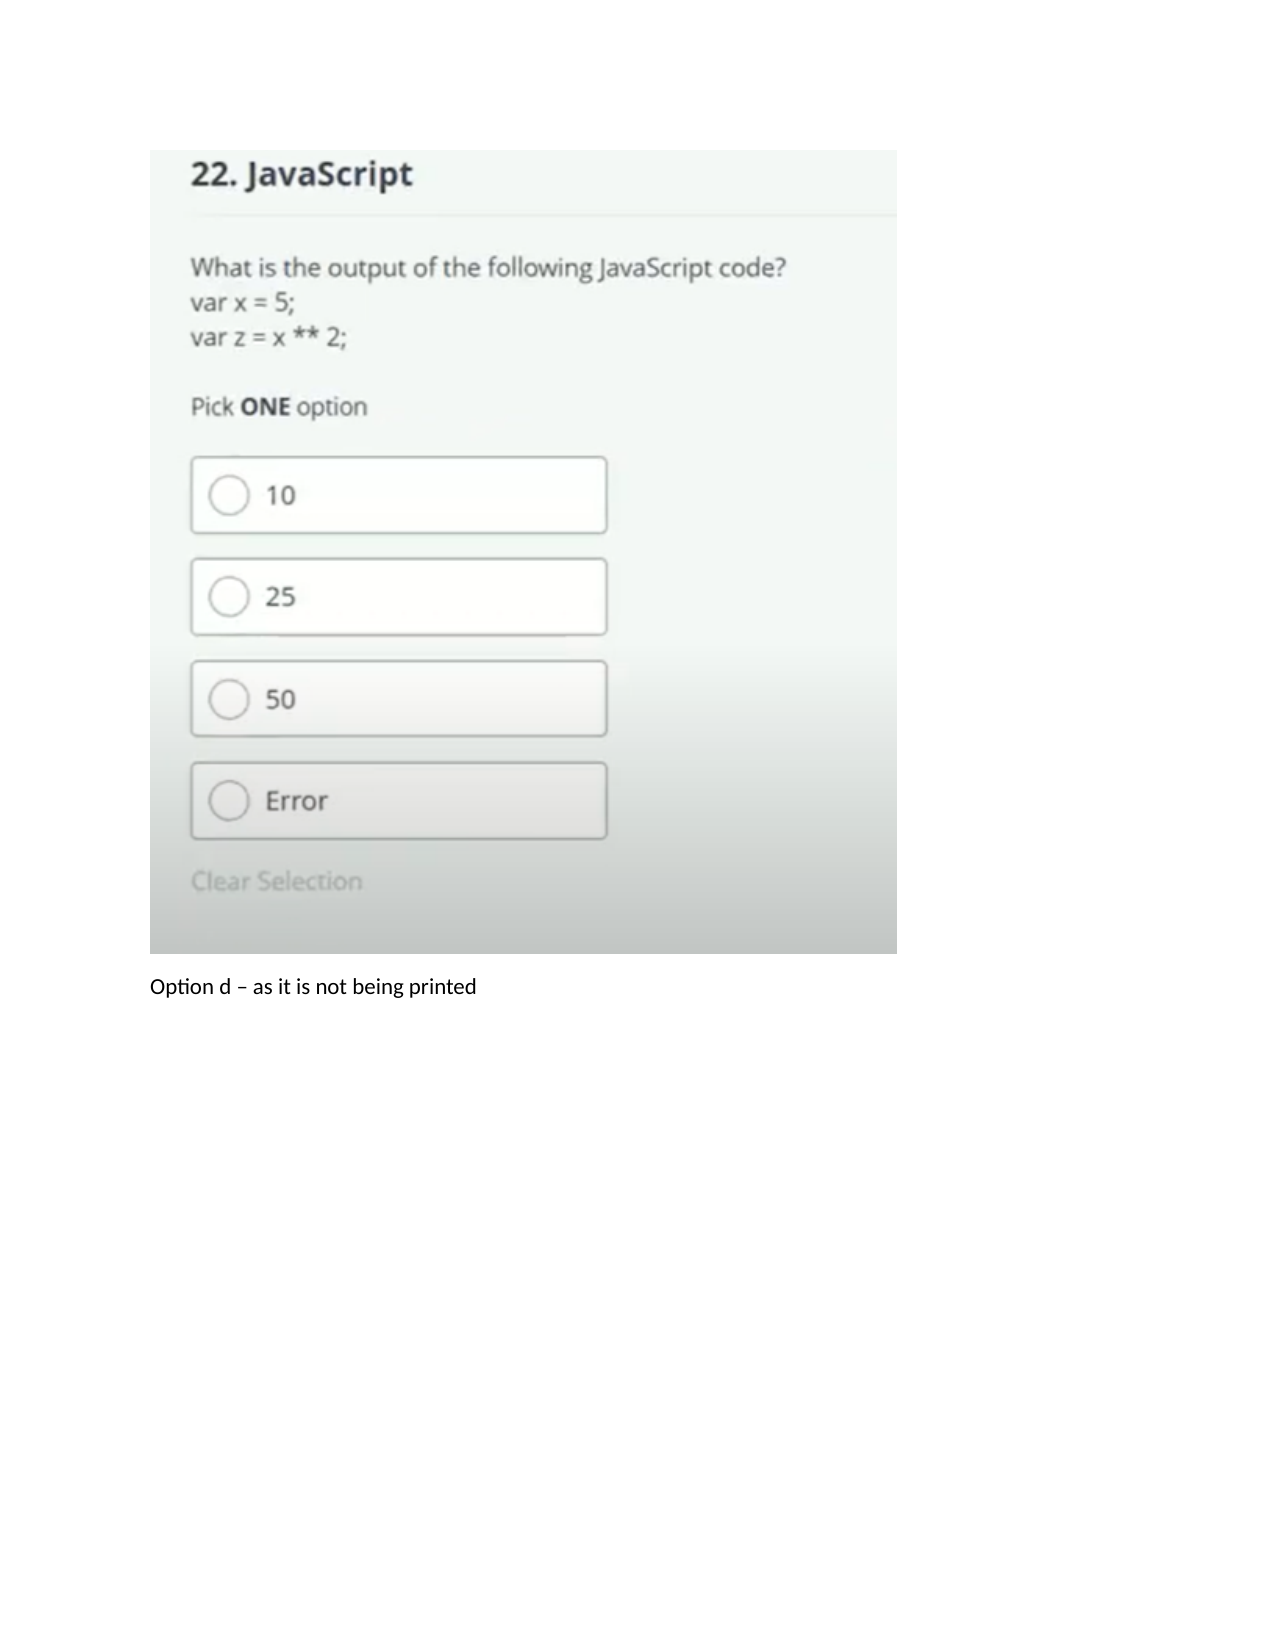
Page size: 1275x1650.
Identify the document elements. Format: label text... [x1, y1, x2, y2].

picture [150, 150, 897, 954]
text Option d – as it is not being printed [150, 972, 1125, 1000]
